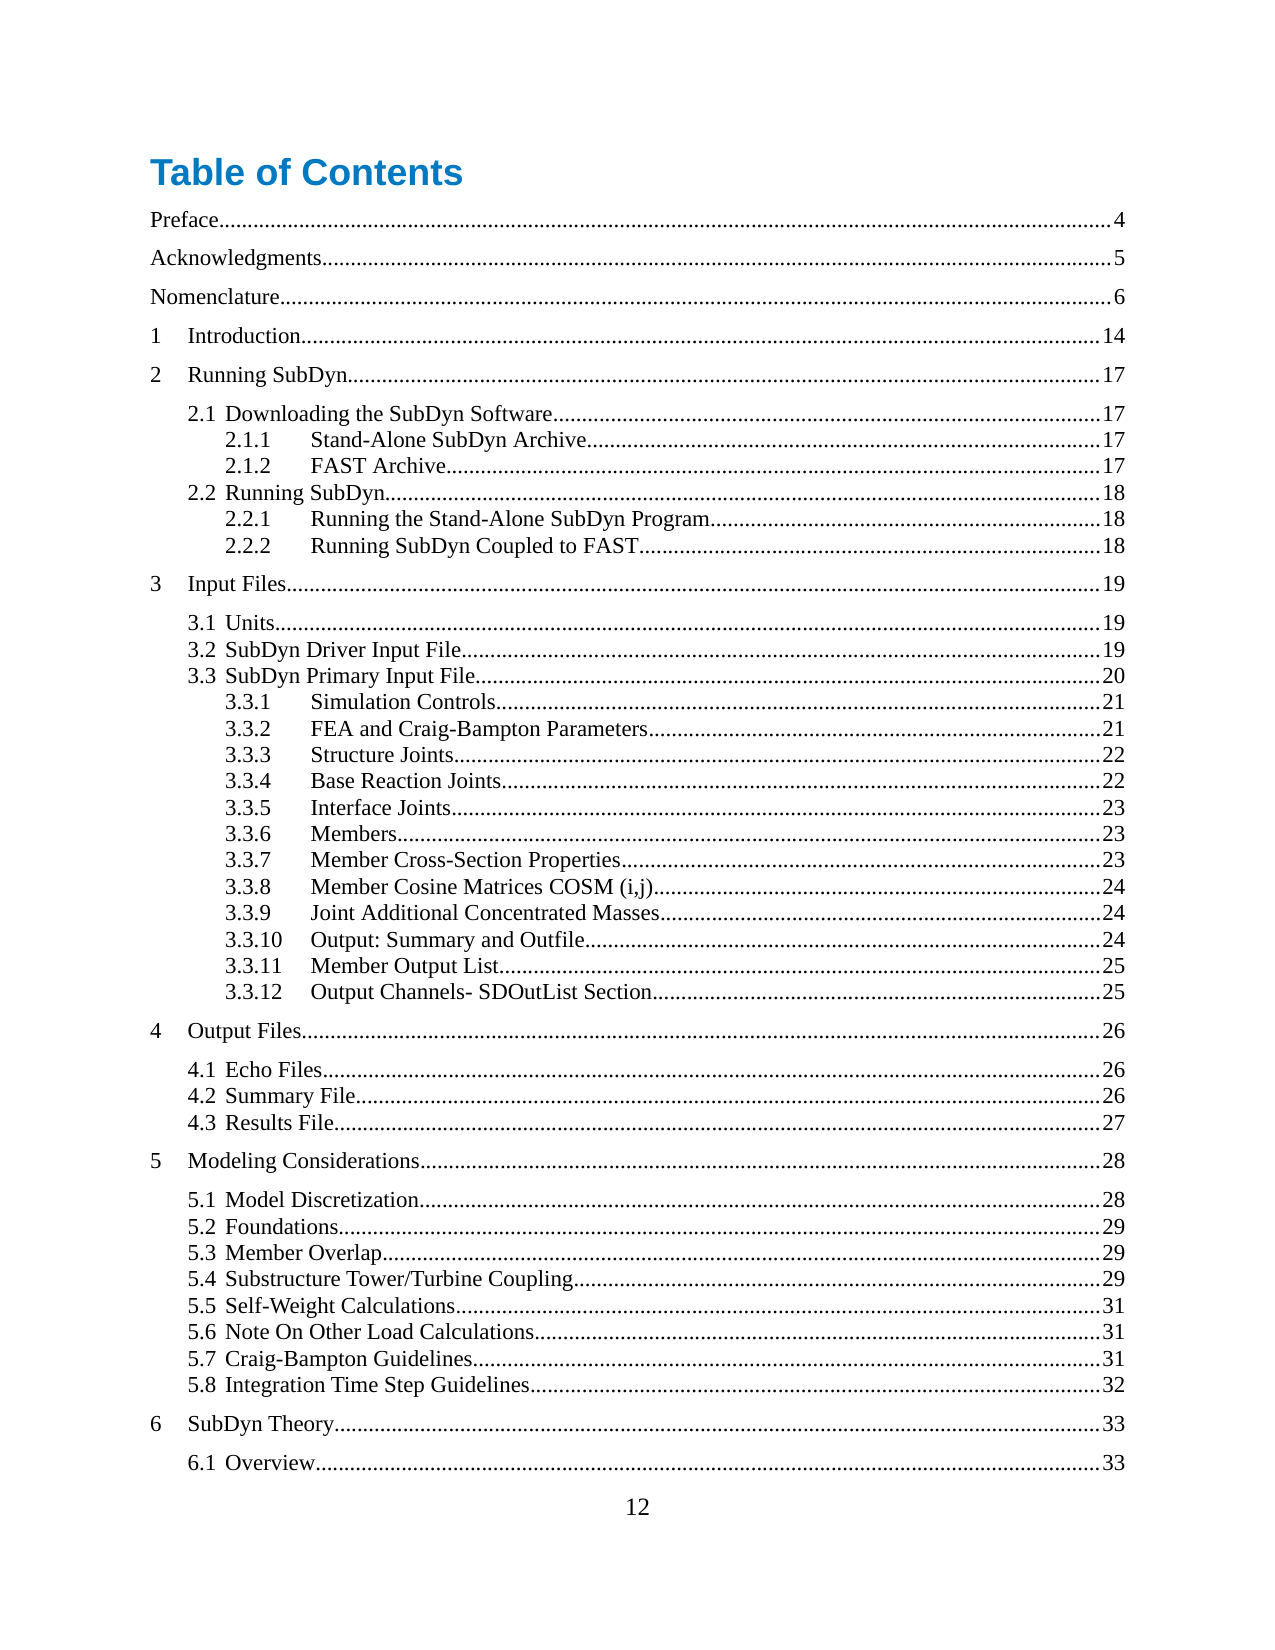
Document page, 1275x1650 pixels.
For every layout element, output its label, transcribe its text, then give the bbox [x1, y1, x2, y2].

text Table of Contents [150, 150, 1125, 193]
text 3.3.11 Member Output List 25 [225, 952, 1125, 978]
text 5.6 Note On Other Load Calculations 31 [187, 1318, 1125, 1344]
text 3.3.6 Members 23 [225, 820, 1125, 847]
text 3.3.8 Member Cosine Matrices COSM (i,j) 24 [225, 873, 1125, 899]
text 3 Input Files 19 [150, 571, 1125, 597]
text 4 Output Files 26 [150, 1017, 1125, 1043]
text 2.2 Running SubDyn 18 [187, 479, 1125, 505]
text 2.1 Downloading the SubDyn Software 17 [187, 400, 1125, 426]
text 4.2 Summary File 26 [187, 1082, 1125, 1109]
text 3.3.2 FEA and Craig-Bampton Parameters 21 [225, 715, 1125, 741]
text 3.2 SubDyn Driver Input File 19 [187, 636, 1125, 662]
text 2.2.2 Running SubDyn Coupled to FAST 18 [225, 532, 1125, 558]
text 2 Running SubDyn 17 [150, 361, 1125, 387]
text Nomenclature 6 [150, 283, 1125, 310]
text 1 Introduction 14 [150, 322, 1125, 348]
text Acknowledgments 5 [150, 244, 1125, 271]
text 3.3.4 Base Reaction Joints 22 [225, 767, 1125, 794]
text 5.5 Self-Weight Calculations 31 [187, 1292, 1125, 1318]
text 3.3.5 Interface Joints 23 [225, 794, 1125, 820]
text 6 SubDyn Theory 33 [150, 1410, 1125, 1436]
text 3.3.1 Simulation Controls 21 [225, 688, 1125, 715]
text 5.8 Integration Time Step Guidelines 32 [187, 1371, 1125, 1397]
text 2.1.2 FAST Archive 17 [225, 453, 1125, 479]
text 3.1 Units 19 [187, 609, 1125, 636]
text 3.3 SubDyn Primary Input File 20 [187, 662, 1125, 688]
text 5.1 Model Discretization 28 [187, 1186, 1125, 1213]
text 4.3 Results File 27 [187, 1109, 1125, 1135]
text 3.3.7 Member Cross-Section Properties 23 [225, 847, 1125, 873]
text 5.4 Substructure Tower/Turbine Coupling 29 [187, 1266, 1125, 1292]
text 2.1.1 Stand-Alone SubDyn Archive 17 [225, 426, 1125, 453]
text 5.7 Craig-Bampton Guidelines 31 [187, 1344, 1125, 1371]
text 2.2.1 Running the Stand-Alone SubDyn Program 18 [225, 505, 1125, 532]
text 4.1 Echo Files 26 [187, 1056, 1125, 1082]
text 3.3.10 Output: Summary and Outfile 24 [225, 926, 1125, 952]
text 3.3.3 Structure Joints 22 [225, 741, 1125, 767]
text 5 Modeling Considerations 28 [150, 1148, 1125, 1174]
text 3.3.9 Joint Additional Concentrated Masses 24 [225, 899, 1125, 926]
text 6.1 Overview 33 [187, 1449, 1125, 1475]
text Preface 4 [150, 206, 1125, 232]
text 3.3.12 Output Channels- SDOutList Section 25 [225, 978, 1125, 1005]
text 5.3 Member Overlap 29 [187, 1239, 1125, 1266]
text 5.2 Foundations 29 [187, 1213, 1125, 1239]
